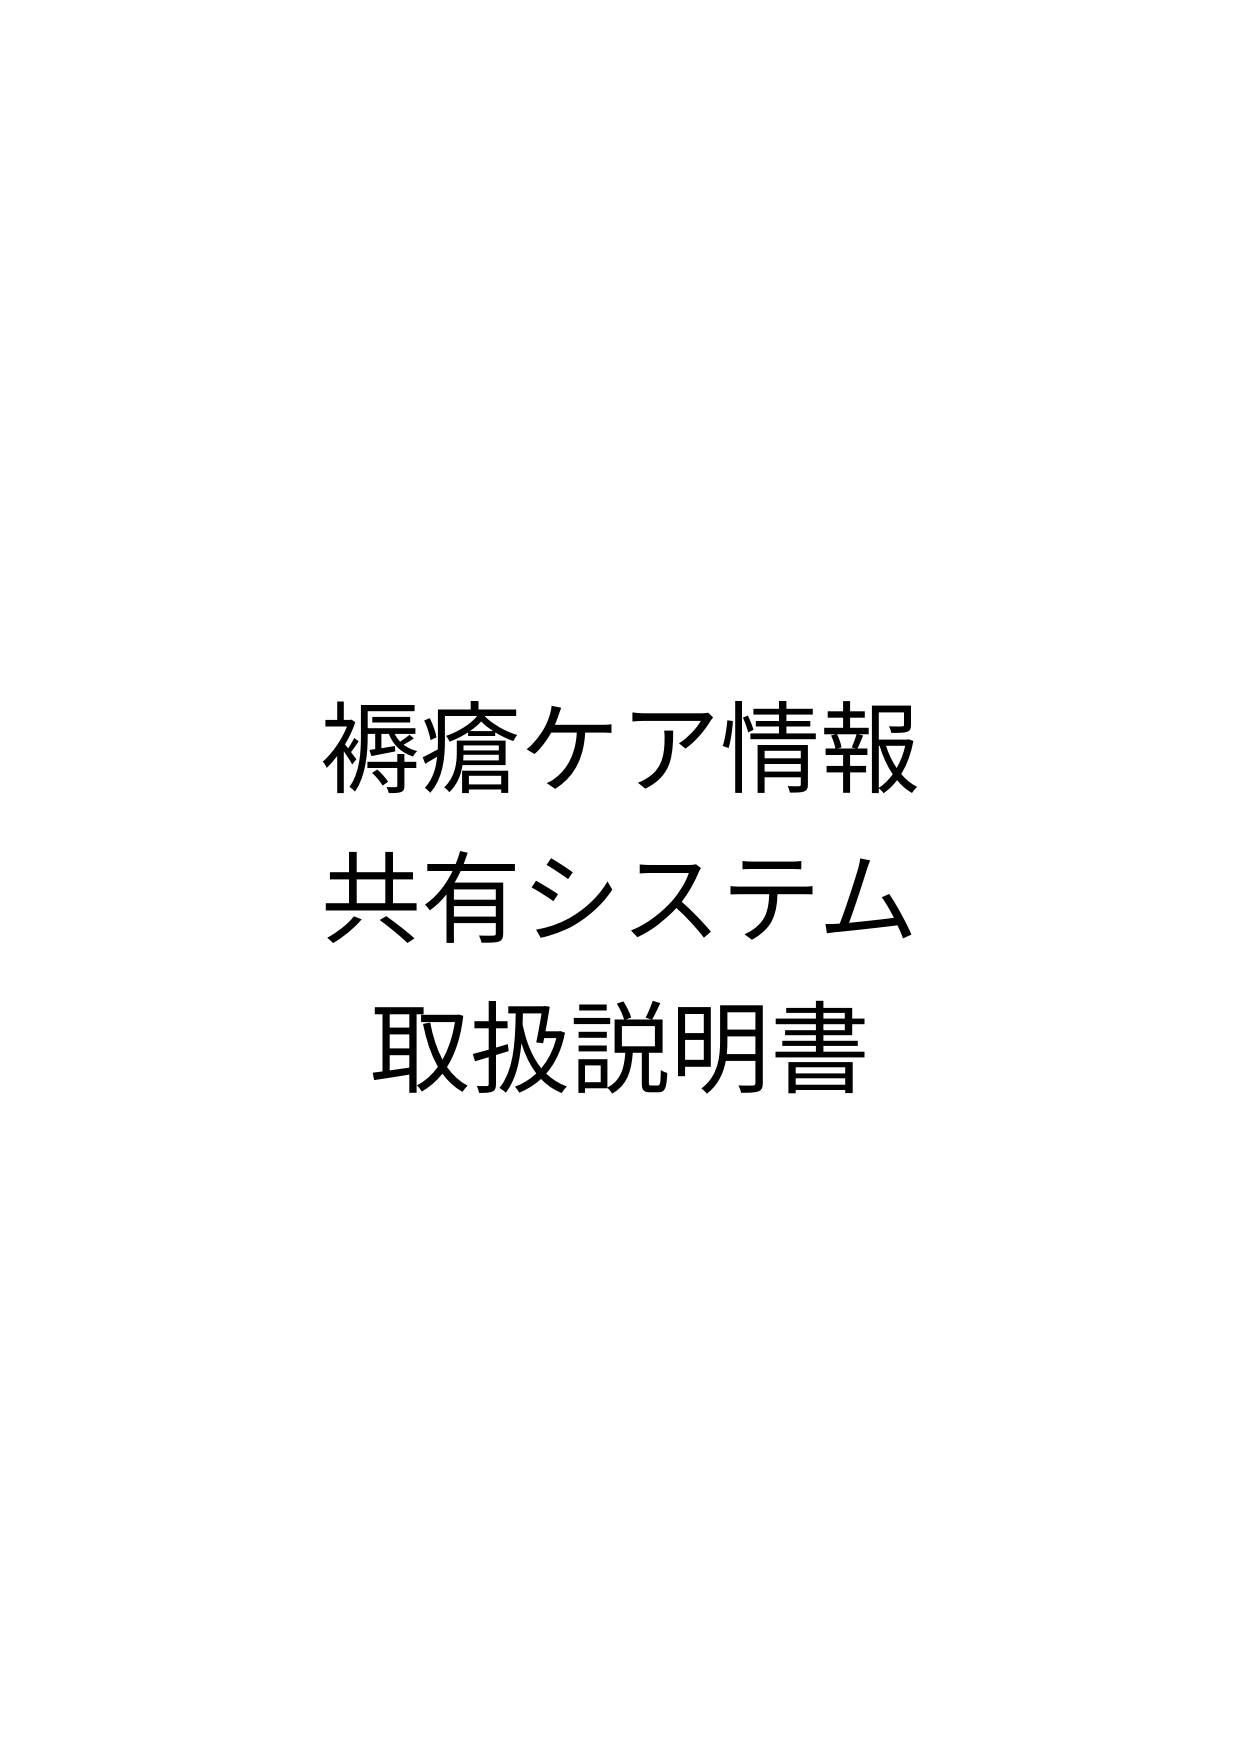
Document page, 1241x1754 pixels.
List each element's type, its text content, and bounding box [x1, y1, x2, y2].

text 取扱説明書 [177, 967, 1063, 1117]
text 共有システム [177, 817, 1063, 967]
text 褥瘡ケア情報 [177, 667, 1063, 817]
